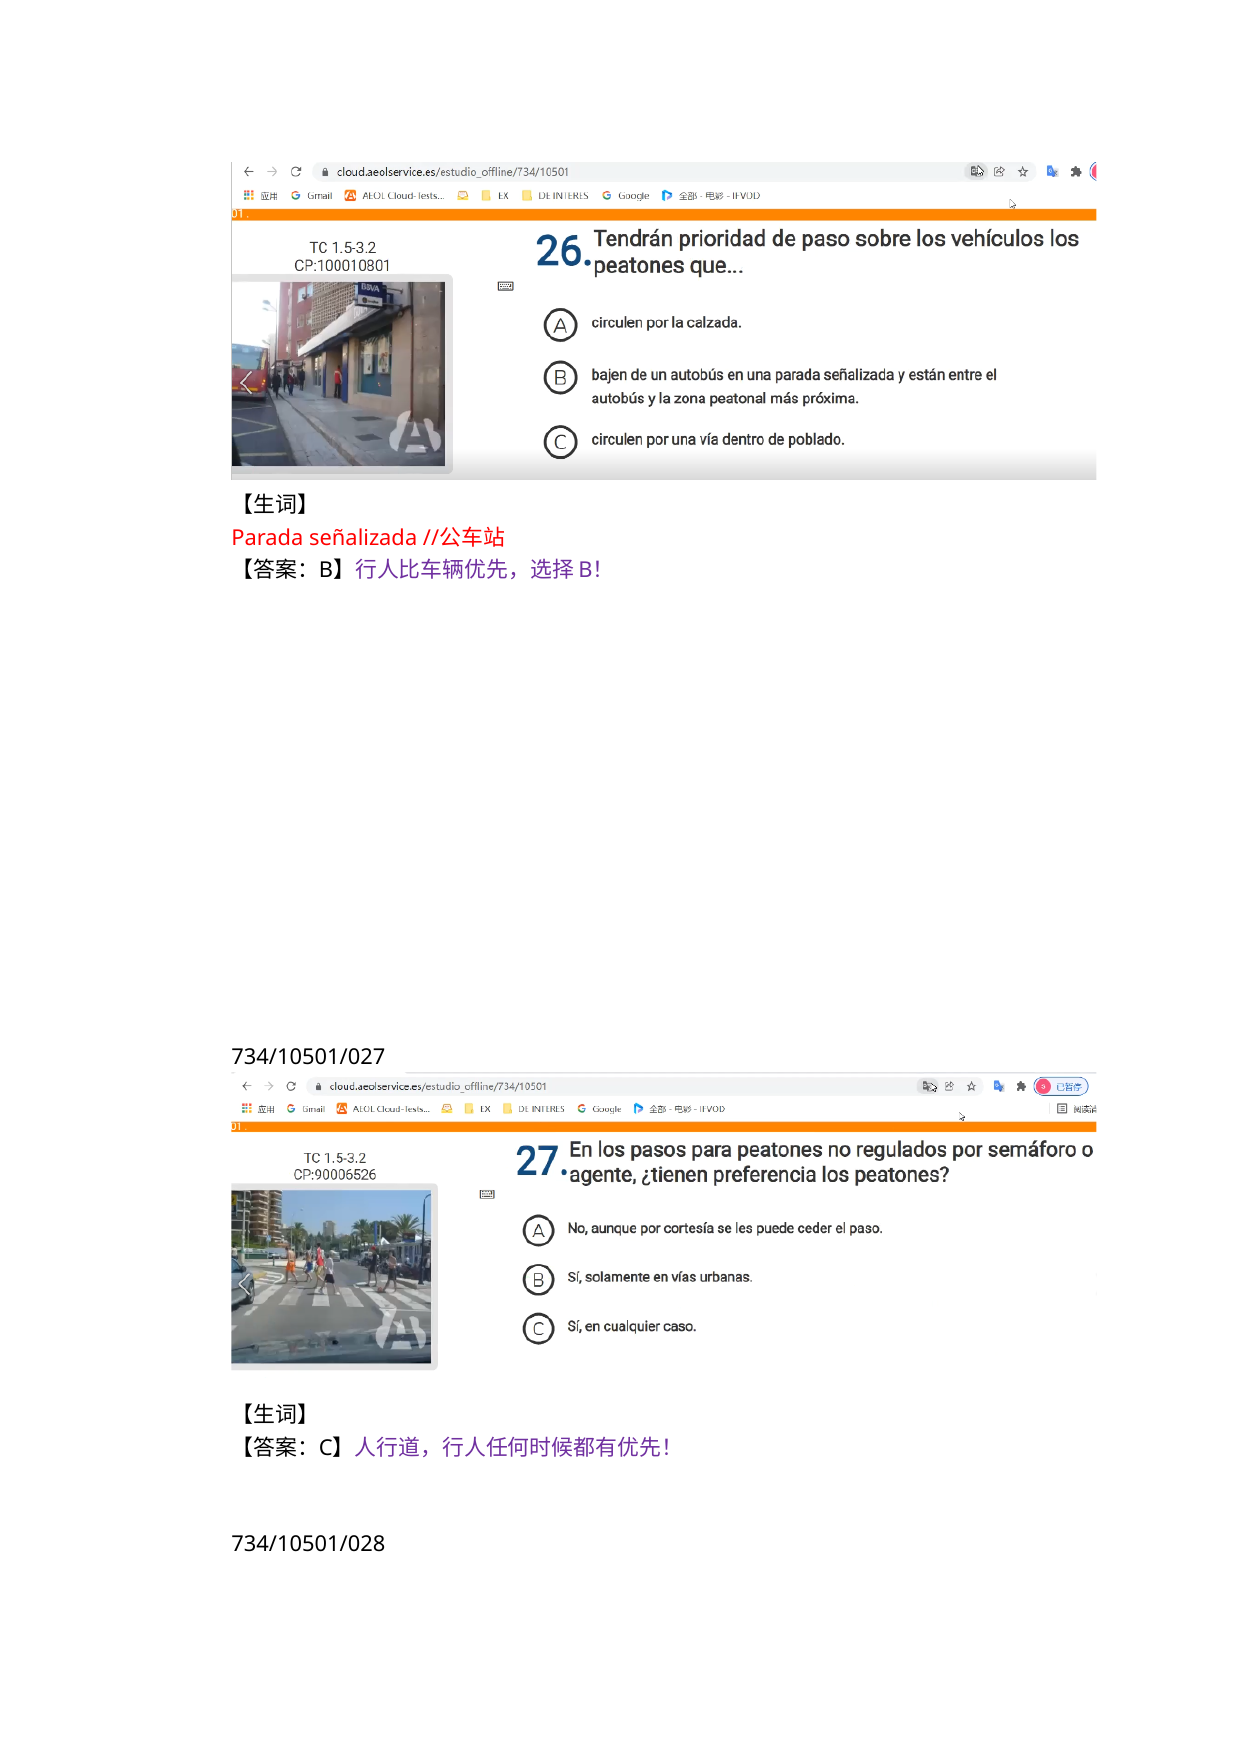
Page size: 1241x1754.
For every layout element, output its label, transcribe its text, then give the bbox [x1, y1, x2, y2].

text Parada señalizada //公车站 [187, 519, 1053, 552]
text 734/10501/027 [187, 1039, 1053, 1072]
text 734/10501/028 [187, 1527, 1053, 1559]
text 【生词】 [187, 487, 1053, 519]
picture [231, 1072, 1097, 1378]
text 【生词】 [187, 1397, 1053, 1429]
picture [231, 162, 1097, 480]
text 【答案：C】人行道，行人任何时候都有优先！ [187, 1429, 1053, 1462]
text 【答案：B】行人比车辆优先，选择B！ [187, 552, 1053, 584]
